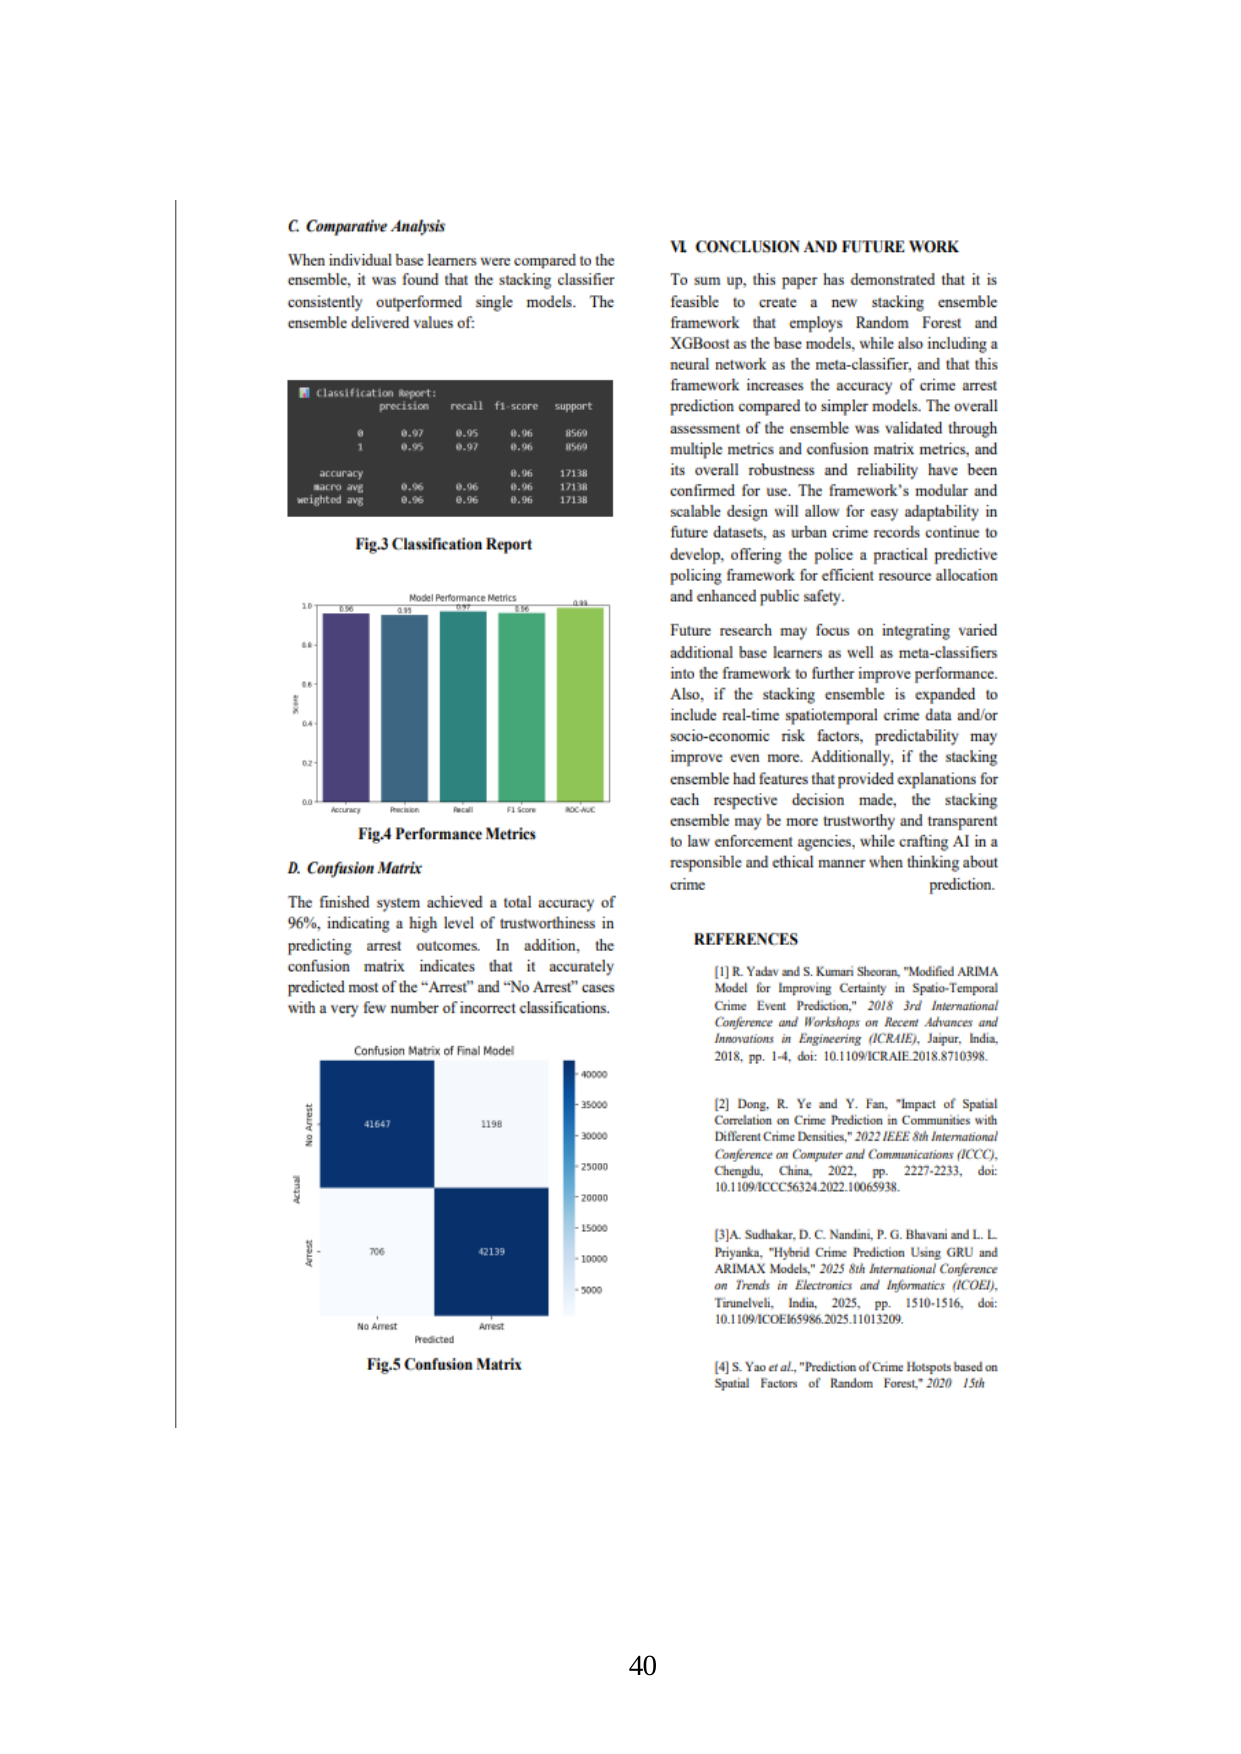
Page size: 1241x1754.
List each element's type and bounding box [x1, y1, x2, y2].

picture [175, 200, 1105, 1428]
